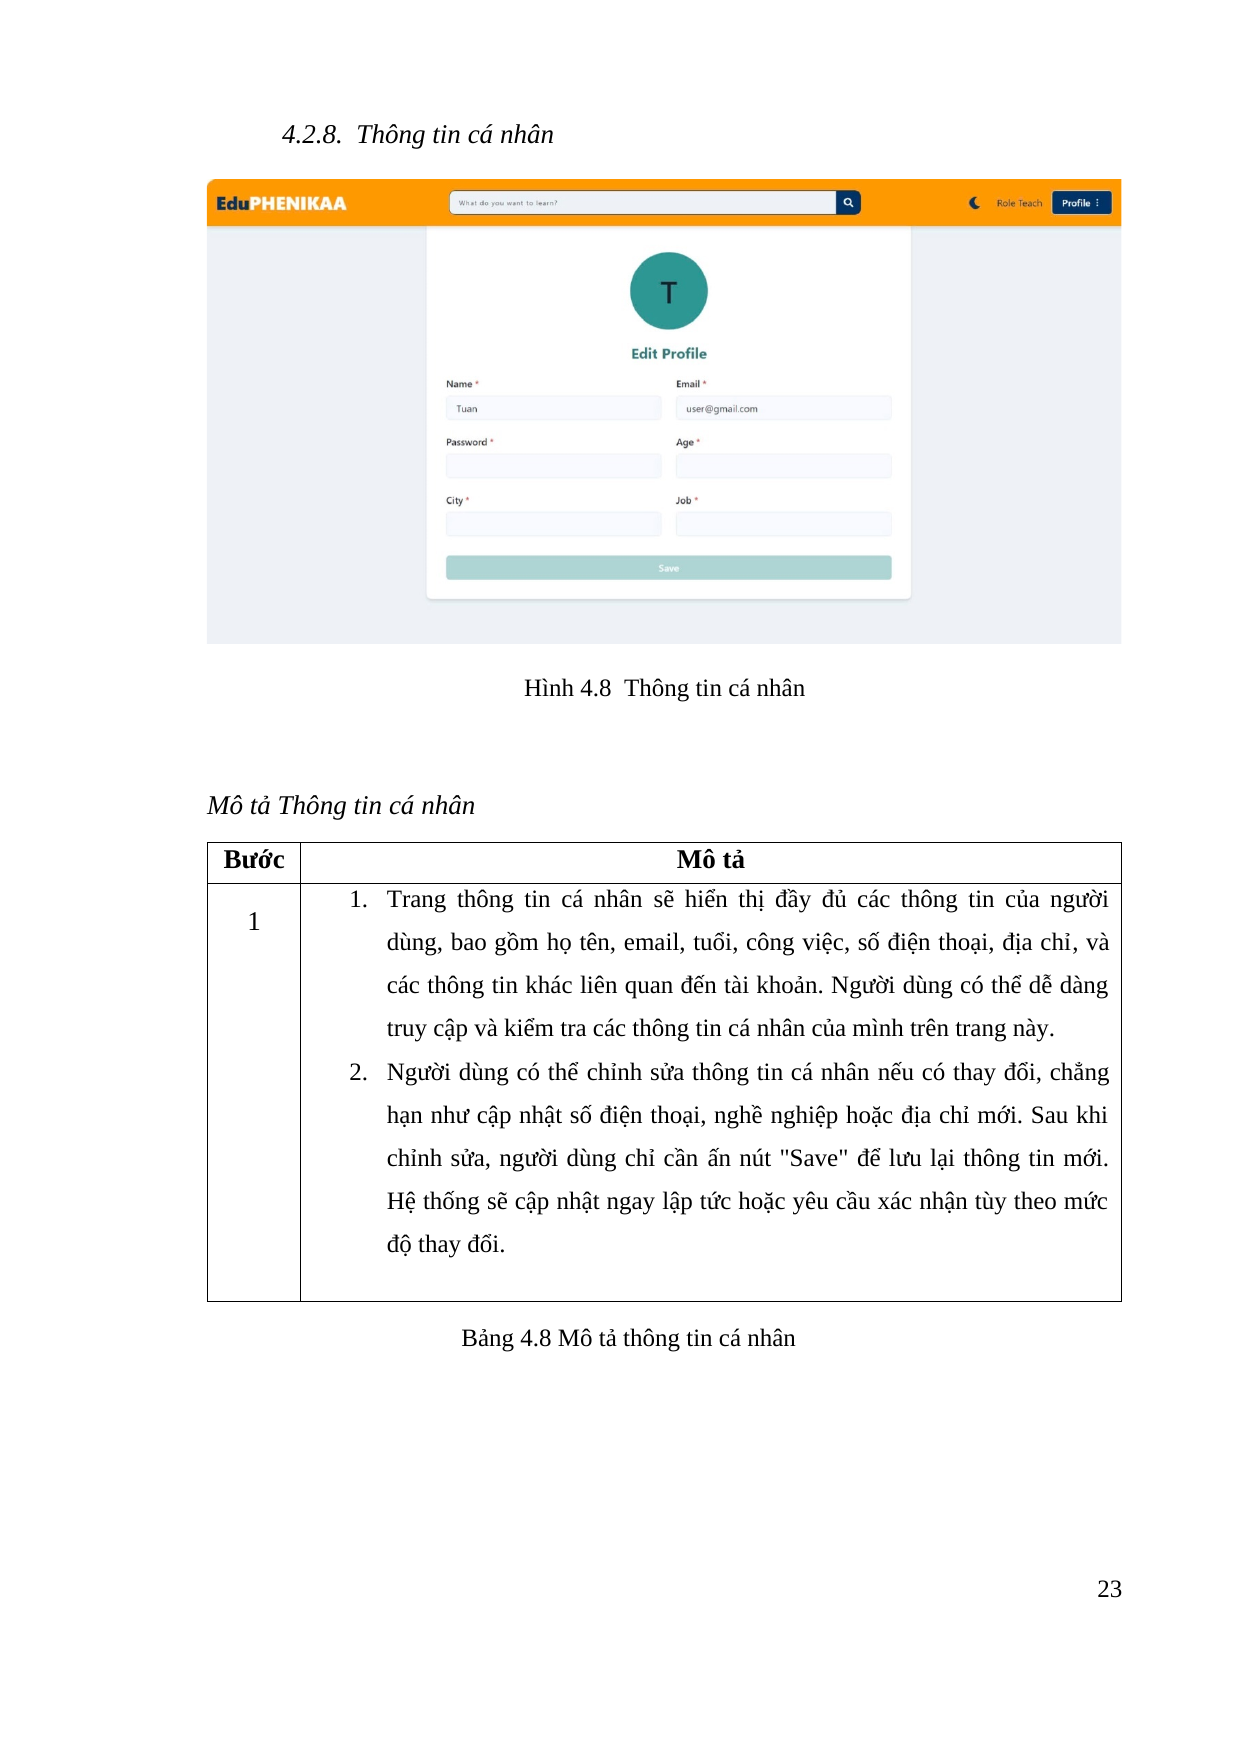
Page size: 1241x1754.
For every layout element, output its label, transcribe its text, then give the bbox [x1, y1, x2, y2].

text Hình 4.8 Thông tin cá nhân [207, 673, 1122, 702]
table_cell 1 [208, 884, 300, 1301]
picture [206, 179, 1122, 644]
table_cell Trang thông tin cá nhân sẽ hiển thị đầy đủ các thông tin của người dùng, bao gồm họ tên, email, tuổi, công việc, số điện thoại, địa chỉ, và các thông tin khác liên quan đến tài khoản. Người dùng có thể dễ dàng truy cập và kiểm tra các thông tin cá nhân của mình trên trang này. Người dùng có thể chỉnh sửa thông tin cá nhân nếu có thay đổi, chẳng hạn như cập nhật số điện thoại, nghề nghiệp hoặc địa chỉ mới. Sau khi chỉnh sửa, người dùng chỉ cần ấn nút "Save" để lưu lại thông tin mới. Hệ thống sẽ cập nhật ngay lập tức hoặc yêu cầu xác nhận tùy theo mức độ thay đổi. [301, 884, 1121, 1301]
table_header Mô tả [301, 843, 1121, 883]
subtitle 4.2.8. Thông tin cá nhân [207, 118, 1122, 149]
text Bảng 4.8 Mô tả thông tin cá nhân [89, 1323, 1168, 1352]
text Mô tả Thông tin cá nhân [207, 789, 1122, 821]
table_header Bước [208, 843, 300, 883]
